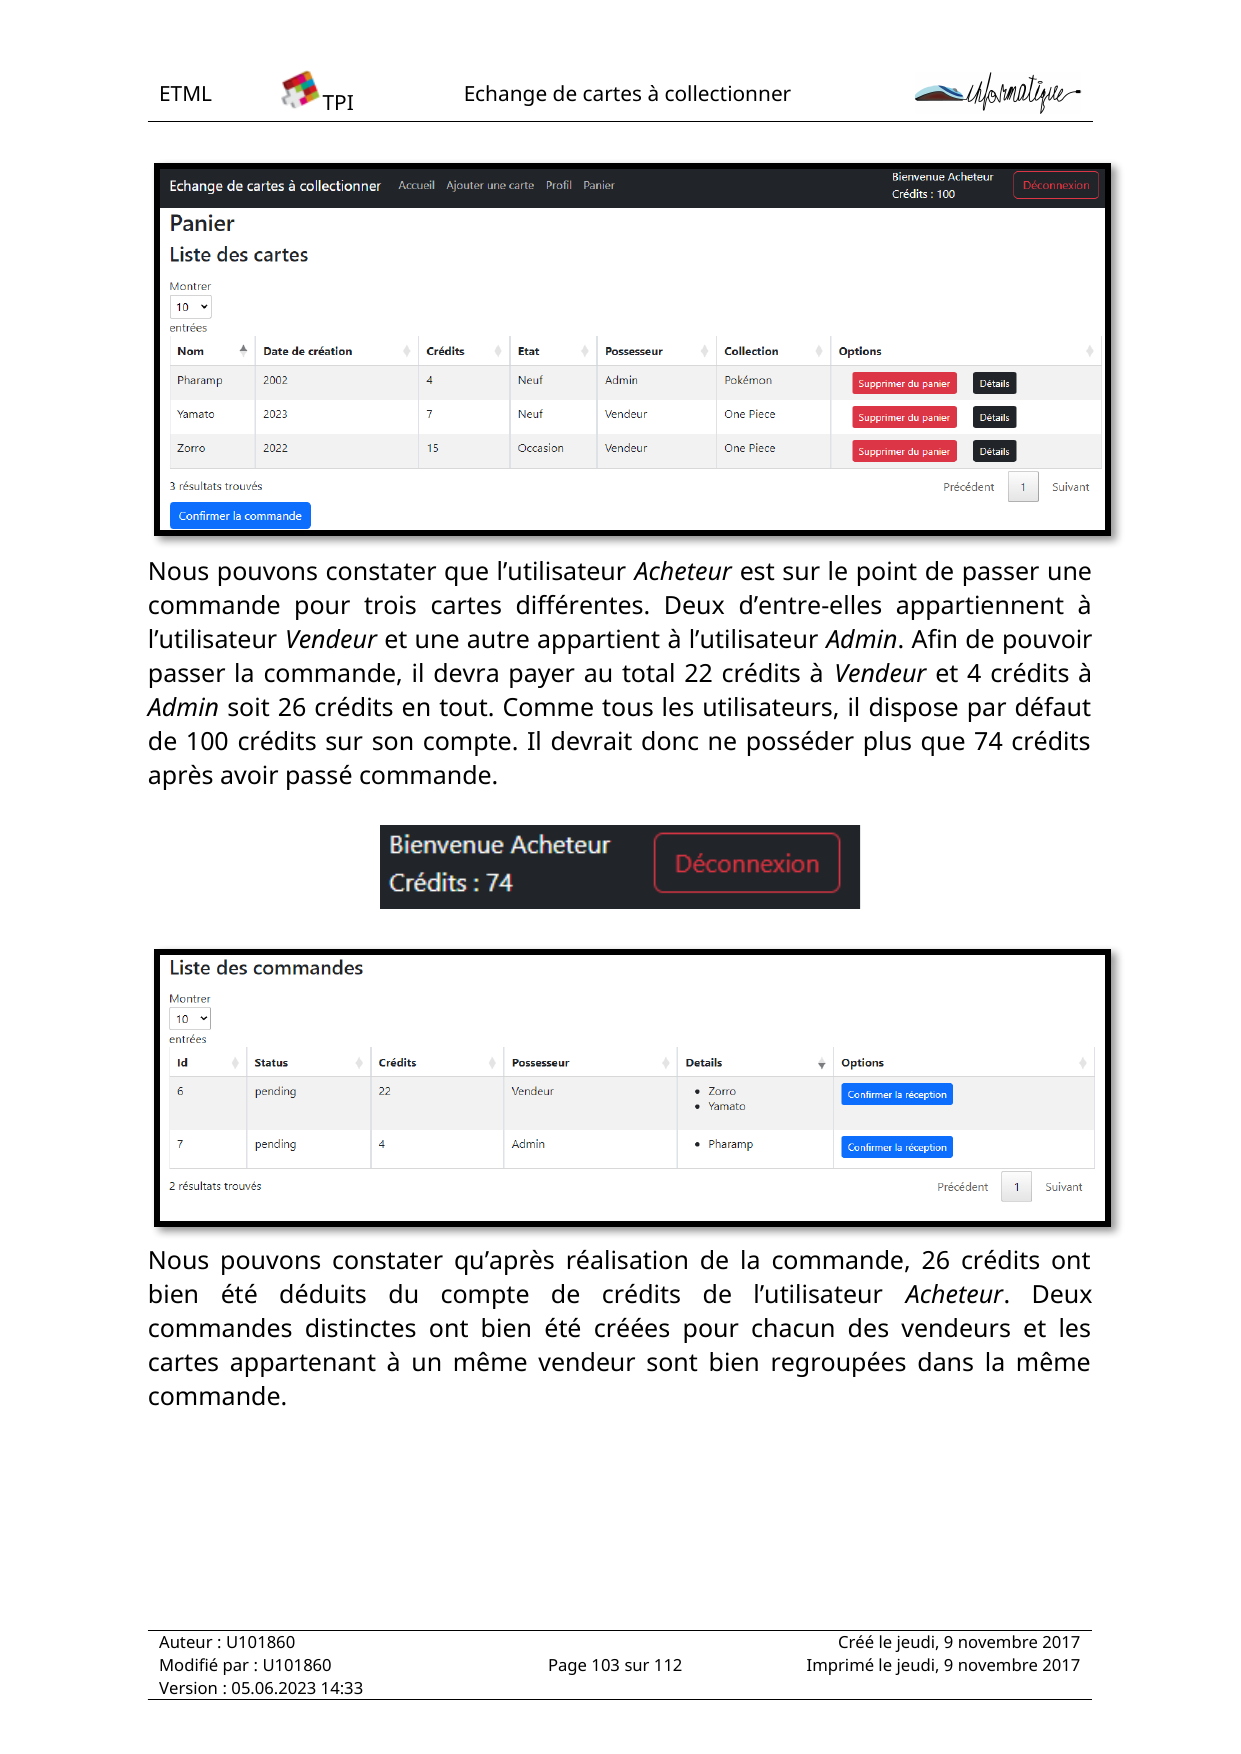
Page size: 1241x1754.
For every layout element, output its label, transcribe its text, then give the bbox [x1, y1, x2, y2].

text Nous pouvons constater que l’utilisateur Acheteur est sur le point de passer une commande pour trois cartes différentes. Deux d’entre-elles appartiennent à l’utilisateur Vendeur et une autre appartient à l’utilisateur Admin. Afin de pouvoir passer la commande, il devra payer au total 22 crédits à Vendeur et 4 crédits à Admin soit 26 crédits en tout. Comme tous les utilisateurs, il dispose par défaut de 100 crédits sur son compte. Il devrait donc ne posséder plus que 74 crédits après avoir passé commande. [148, 553, 1092, 792]
picture [380, 825, 861, 909]
picture [276, 69, 323, 111]
picture [160, 955, 1105, 1221]
text Nous pouvons constater qu’après réalisation de la commande, 26 crédits ont bien été déduits du compte de crédits de l’utilisateur Acheteur. Deux commandes distinctes ont bien été créées pour chacun des vendeurs et les cartes appartenant à un même vendeur sont bien regroupées dans la même commande. [148, 1243, 1092, 1413]
picture [160, 169, 1105, 530]
